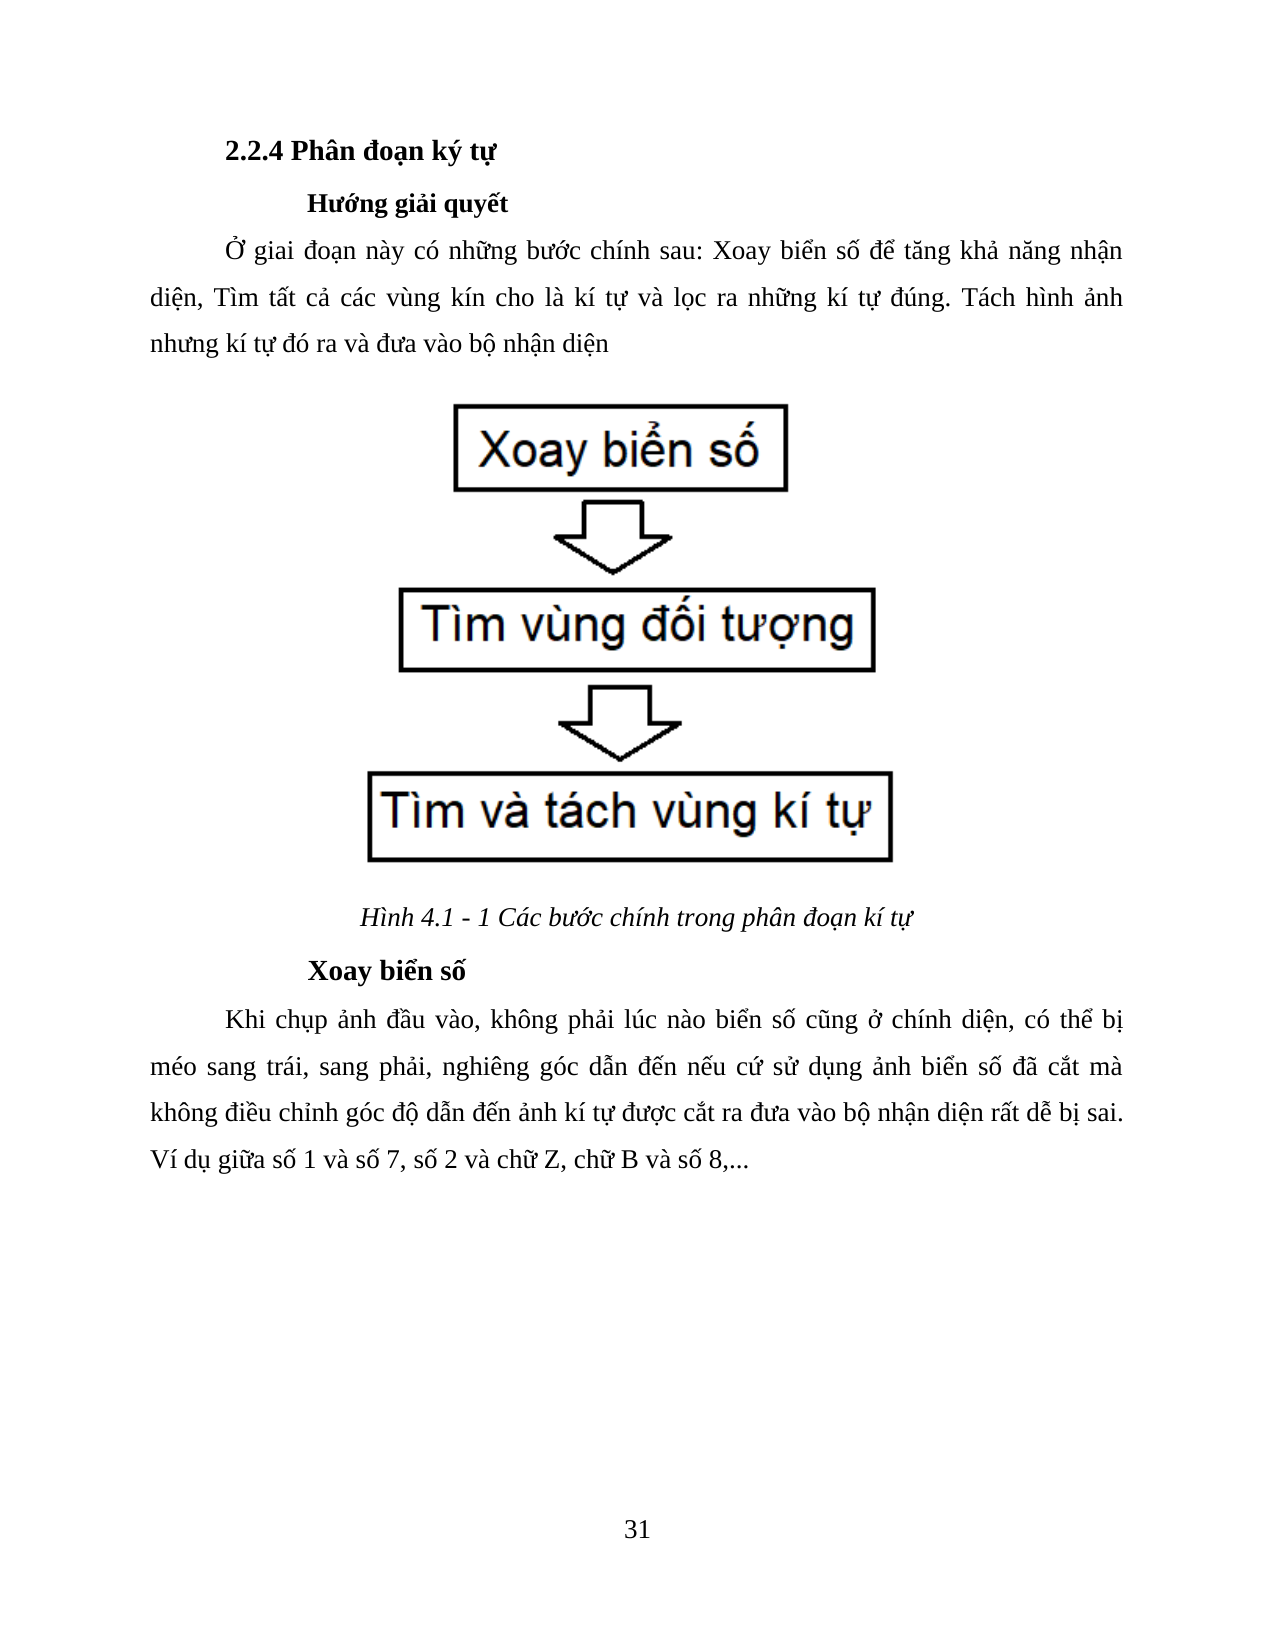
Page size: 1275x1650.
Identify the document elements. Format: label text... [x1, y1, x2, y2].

text Khi chụp ảnh đầu vào, không phải lúc nào biển số cũng ở chính diện, có thể bị méo sang trái, sang phải, nghiêng góc dẫn đến nếu cứ sử dụng ảnh biển số đã cắt mà không điều chỉnh góc độ dẫn đến ảnh kí tự được cắt ra đưa vào bộ nhận diện rất dễ bị sai. Ví dụ giữa số 1 và số 7, số 2 và chữ Z, chữ B và số 8,... [150, 1003, 1125, 1174]
text Hình 4.1 - 1 Các bước chính trong phân đoạn kí tự [150, 901, 1125, 932]
subtitle 2.2.4 Phân đoạn ký tự [225, 133, 1125, 166]
subtitle Hướng giải quyết [300, 187, 1125, 218]
subtitle Xoay biển số [300, 953, 1125, 986]
text Ở giai đoạn này có những bước chính sau: Xoay biển số để tăng khả năng nhận diện, Tìm tất cả các vùng kín cho là kí tự và lọc ra những kí tự đúng. Tách hình ảnh nhưng kí tự đó ra và đưa vào bộ nhận diện [150, 234, 1125, 358]
picture [263, 374, 1012, 886]
